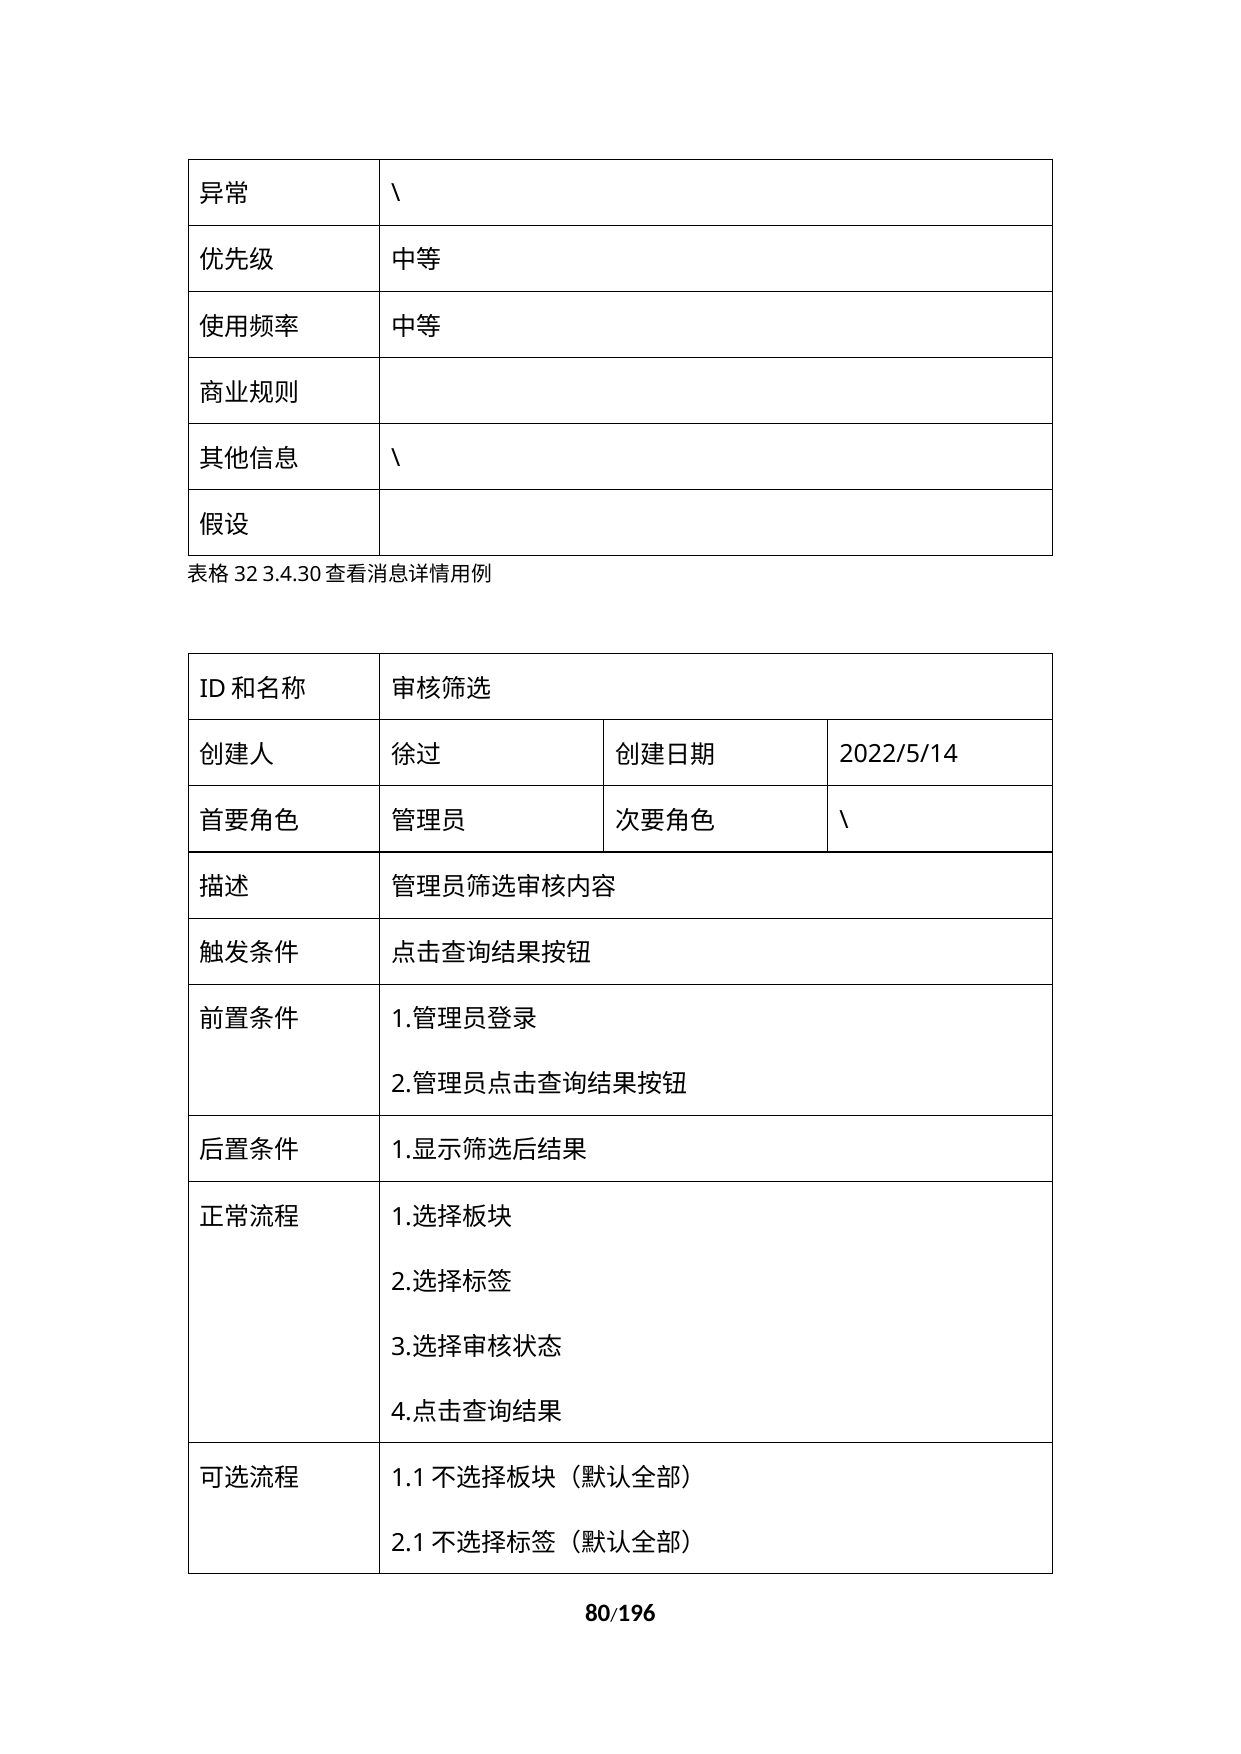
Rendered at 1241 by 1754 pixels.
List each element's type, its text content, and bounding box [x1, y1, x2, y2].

table_cell 商业规则 [189, 358, 379, 423]
table_cell 管理员 [380, 786, 603, 851]
table_cell 首要角色 [189, 786, 379, 851]
table_cell 1.管理员登录 2.管理员点击查询结果按钮 [380, 985, 1052, 1114]
table_cell 创建人 [189, 720, 379, 785]
table_cell 假设 [189, 490, 379, 555]
table_header 审核筛选 [380, 654, 1052, 719]
table_cell 创建日期 [604, 720, 827, 785]
table_cell 正常流程 [189, 1182, 379, 1442]
table_cell \ [380, 160, 1052, 224]
table_cell 前置条件 [189, 985, 379, 1114]
table_cell \ [380, 424, 1052, 489]
table_cell 管理员筛选审核内容 [380, 853, 1052, 917]
table_cell 1.显示筛选后结果 [380, 1116, 1052, 1181]
table_cell 可选流程 [189, 1443, 379, 1573]
table_cell 使用频率 [189, 292, 379, 357]
table_cell [380, 358, 1052, 423]
text 表格 32 3.4.30查看消息详情用例 [187, 556, 1053, 588]
table_cell \ [828, 786, 1052, 851]
table_cell 异常 [189, 160, 379, 224]
table_header ID和名称 [189, 654, 379, 719]
table_cell 次要角色 [604, 786, 827, 851]
table_cell [380, 490, 1052, 555]
table_cell 后置条件 [189, 1116, 379, 1181]
table_cell 触发条件 [189, 919, 379, 983]
table_cell 中等 [380, 292, 1052, 357]
table_cell 中等 [380, 226, 1052, 291]
table_cell 徐过 [380, 720, 603, 785]
table_cell 其他信息 [189, 424, 379, 489]
table_cell 点击查询结果按钮 [380, 919, 1052, 983]
table_cell 1.选择板块 2.选择标签 3.选择审核状态 4.点击查询结果 [380, 1182, 1052, 1442]
table_cell 2022/5/14 [828, 720, 1052, 785]
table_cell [380, 1443, 1052, 1573]
table_cell 优先级 [189, 226, 379, 291]
table_cell 描述 [189, 853, 379, 917]
